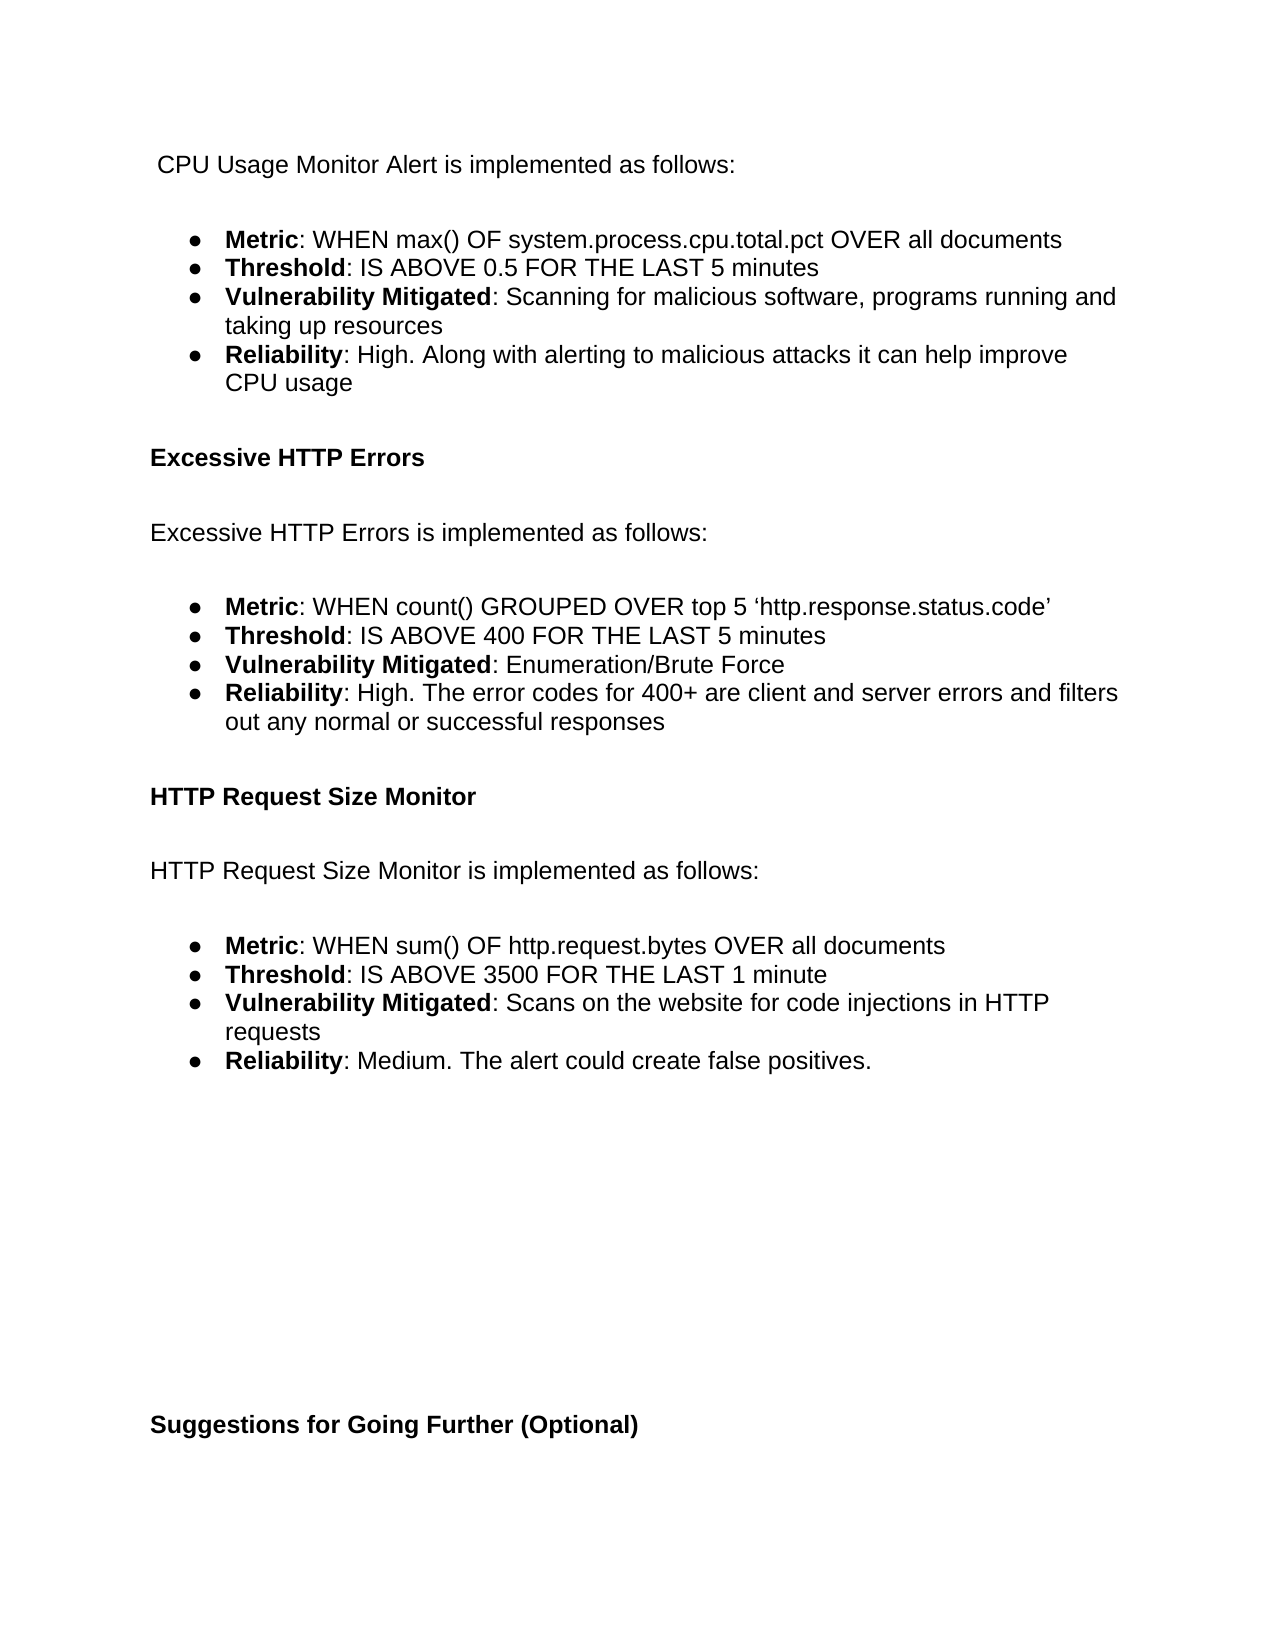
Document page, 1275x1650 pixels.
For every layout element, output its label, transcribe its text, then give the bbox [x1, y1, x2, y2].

text CPU Usage Monitor Alert is implemented as follows: [150, 150, 1125, 179]
list Reliability: Medium. The alert could create false positives. [187, 1046, 1125, 1074]
subtitle Suggestions for Going Further (Optional) [150, 1410, 1125, 1439]
list Reliability: High. Along with alerting to malicious attacks it can help improve CPU usage [187, 339, 1125, 397]
list Metric: WHEN max() OF system.process.cpu.total.pct OVER all documents [187, 224, 1125, 253]
list Metric: WHEN sum() OF http.request.bytes OVER all documents [187, 931, 1125, 959]
list Threshold: IS ABOVE 400 FOR THE LAST 5 minutes [187, 621, 1125, 649]
list Vulnerability Mitigated: Scanning for malicious software, programs running and taking up resources [187, 282, 1125, 339]
text HTTP Request Size Monitor is implemented as follows: [150, 856, 1125, 885]
list Threshold: IS ABOVE 3500 FOR THE LAST 1 minute [187, 959, 1125, 988]
subtitle Excessive HTTP Errors [150, 443, 1125, 472]
text Excessive HTTP Errors is implemented as follows: [150, 517, 1125, 546]
list Reliability: High. The error codes for 400+ are client and server errors and filters out any normal or successful responses [187, 678, 1125, 736]
list Metric: WHEN count() GROUPED OVER top 5 ‘http.response.status.code’ [187, 592, 1125, 621]
subtitle HTTP Request Size Monitor [150, 782, 1125, 810]
list Vulnerability Mitigated: Scans on the website for code injections in HTTP requests [187, 988, 1125, 1046]
list Vulnerability Mitigated: Enumeration/Brute Force [187, 649, 1125, 678]
list Threshold: IS ABOVE 0.5 FOR THE LAST 5 minutes [187, 253, 1125, 282]
